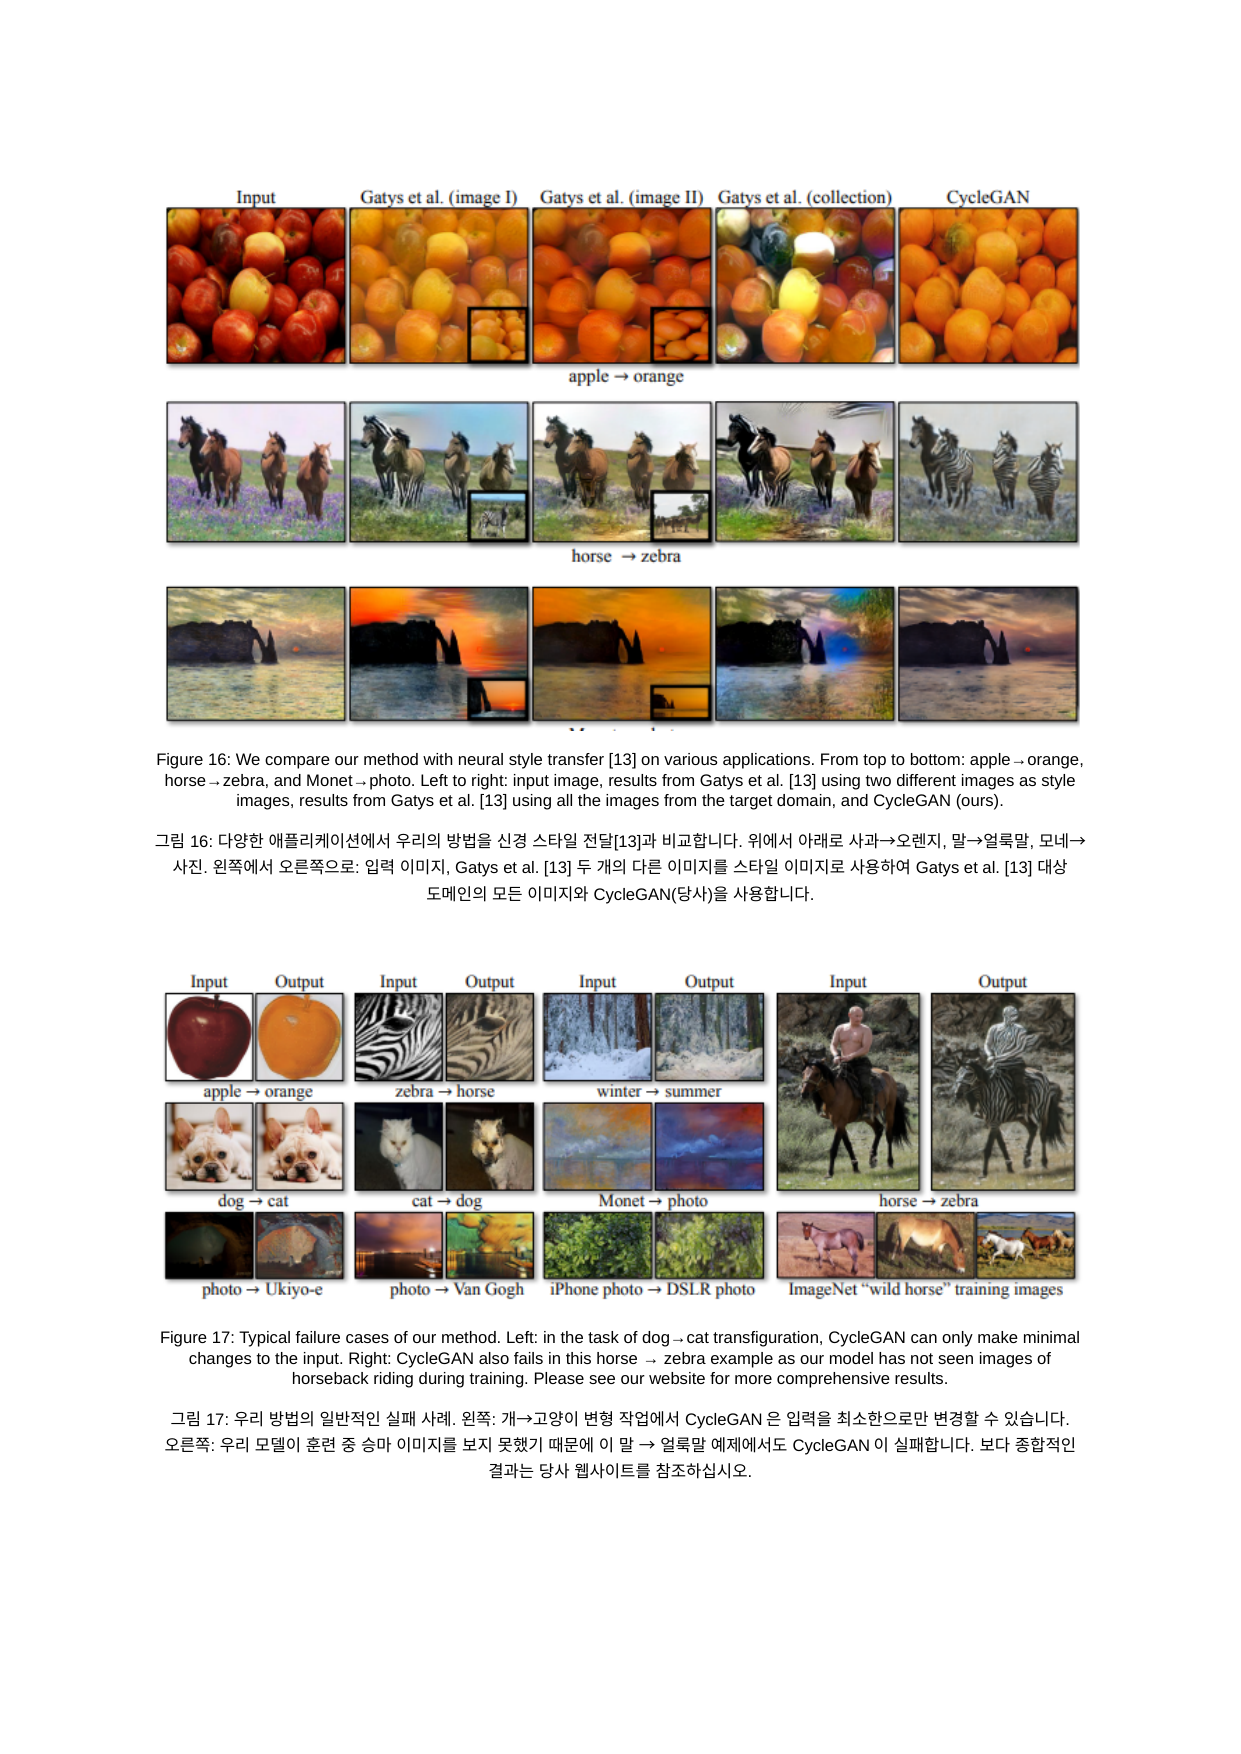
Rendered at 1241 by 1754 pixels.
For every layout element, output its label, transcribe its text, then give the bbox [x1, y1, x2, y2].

text 그림 17: 우리 방법의 일반적인 실패 사례. 왼쪽: 개→고양이 변형 작업에서 CycleGAN은 입력을 최소한으로만 변경할 수 있습니다. 오른쪽: 우리 모델이 훈련 중 승마 이미지를 보지 못했기 때문에 이 말 → 얼룩말 예제에서도 CycleGAN이 실패합니다. 보다 종합적인 결과는 당사 웹사이트를 참조하십시오. [150, 1406, 1090, 1483]
picture [150, 177, 1091, 731]
picture [150, 965, 1091, 1309]
text Figure 17: Typical failure cases of our method. Left: in the task of dog→cat transfiguration, CycleGAN can only make minimal changes to the input. Right: CycleGAN also fails in this horse → zebra example as our model has not seen images of horseback riding during training. Please see our website for more comprehensive results. [150, 1328, 1090, 1388]
text 그림 16: 다양한 애플리케이션에서 우리의 방법을 신경 스타일 전달[13]과 비교합니다. 위에서 아래로 사과→오렌지, 말→얼룩말, 모네→사진. 왼쪽에서 오른쪽으로: 입력 이미지, Gatys et al. [13] 두 개의 다른 이미지를 스타일 이미지로 사용하여 Gatys et al. [13] 대상 도메인의 모든 이미지와 CycleGAN(당사)을 사용합니다. [150, 828, 1090, 905]
text Figure 16: We compare our method with neural style transfer [13] on various applications. From top to bottom: apple→orange, horse→zebra, and Monet→photo. Left to right: input image, results from Gatys et al. [13] using two different images as style images, results from Gatys et al. [13] using all the images from the target domain, and CycleGAN (ours). [150, 750, 1090, 810]
